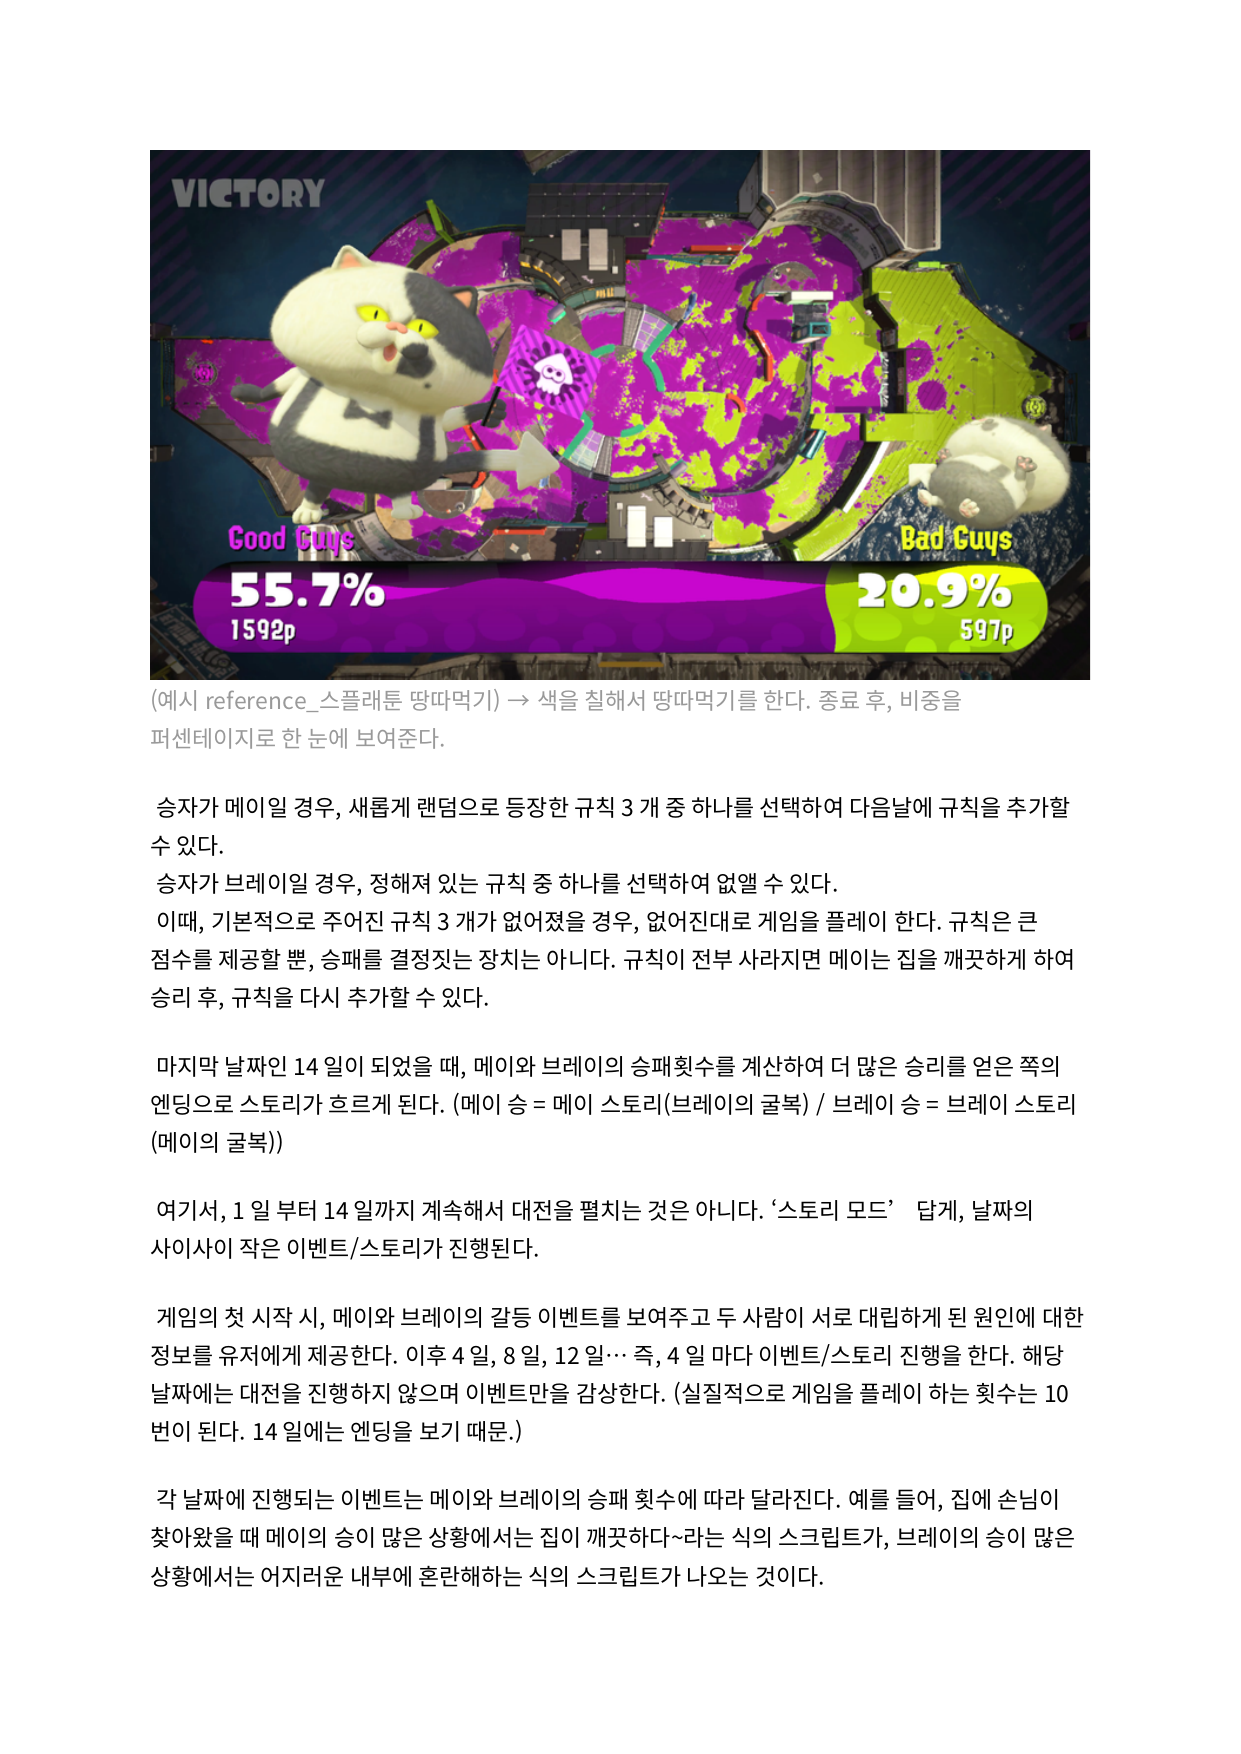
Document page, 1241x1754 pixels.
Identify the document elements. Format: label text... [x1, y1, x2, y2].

text (예시 reference_스플래툰 땅따먹기) → 색을 칠해서 땅따먹기를 한다. 종료 후, 비중을 퍼센테이지로 한 눈에 보여준다. [150, 683, 1090, 754]
text 여기서, 1일 부터 14일까지 계속해서 대전을 펼치는 것은 아니다. ‘스토리 모드’ 답게, 날짜의 사이사이 작은 이벤트/스토리가 진행된다. [150, 1193, 1090, 1264]
text 승자가 브레이일 경우, 정해져 있는 규칙 중 하나를 선택하여 없앨 수 있다. [150, 866, 1090, 899]
text 승자가 메이일 경우, 새롭게 랜덤으로 등장한 규칙 3개 중 하나를 선택하여 다음날에 규칙을 추가할 수 있다. [150, 789, 1090, 861]
text 각 날짜에 진행되는 이벤트는 메이와 브레이의 승패 횟수에 따라 달라진다. 예를 들어, 집에 손님이 찾아왔을 때 메이의 승이 많은 상황에서는 집이 깨끗하다~라는 식의 스크립트가, 브레이의 승이 많은 상황에서는 어지러운 내부에 혼란해하는 식의 스크립트가 나오는 것이다. [150, 1482, 1090, 1592]
text 게임의 첫 시작 시, 메이와 브레이의 갈등 이벤트를 보여주고 두 사람이 서로 대립하게 된 원인에 대한 정보를 유저에게 제공한다. 이후 4일, 8일, 12일… 즉, 4일 마다 이벤트/스토리 진행을 한다. 해당 날짜에는 대전을 진행하지 않으며 이벤트만을 감상한다. (실질적으로 게임을 플레이 하는 횟수는 10번이 된다. 14일에는 엔딩을 보기 때문.) [150, 1299, 1090, 1447]
text 마지막 날짜인 14일이 되었을 때, 메이와 브레이의 승패횟수를 계산하여 더 많은 승리를 얻은 쪽의 엔딩으로 스토리가 흐르게 된다. (메이 승 = 메이 스토리(브레이의 굴복) / 브레이 승 = 브레이 스토리(메이의 굴복)) [150, 1048, 1090, 1158]
text 이때, 기본적으로 주어진 규칙 3개가 없어졌을 경우, 없어진대로 게임을 플레이 한다. 규칙은 큰 점수를 제공할 뿐, 승패를 결정짓는 장치는 아니다. 규칙이 전부 사라지면 메이는 집을 깨끗하게 하여 승리 후, 규칙을 다시 추가할 수 있다. [150, 904, 1090, 1013]
picture [150, 150, 1091, 680]
